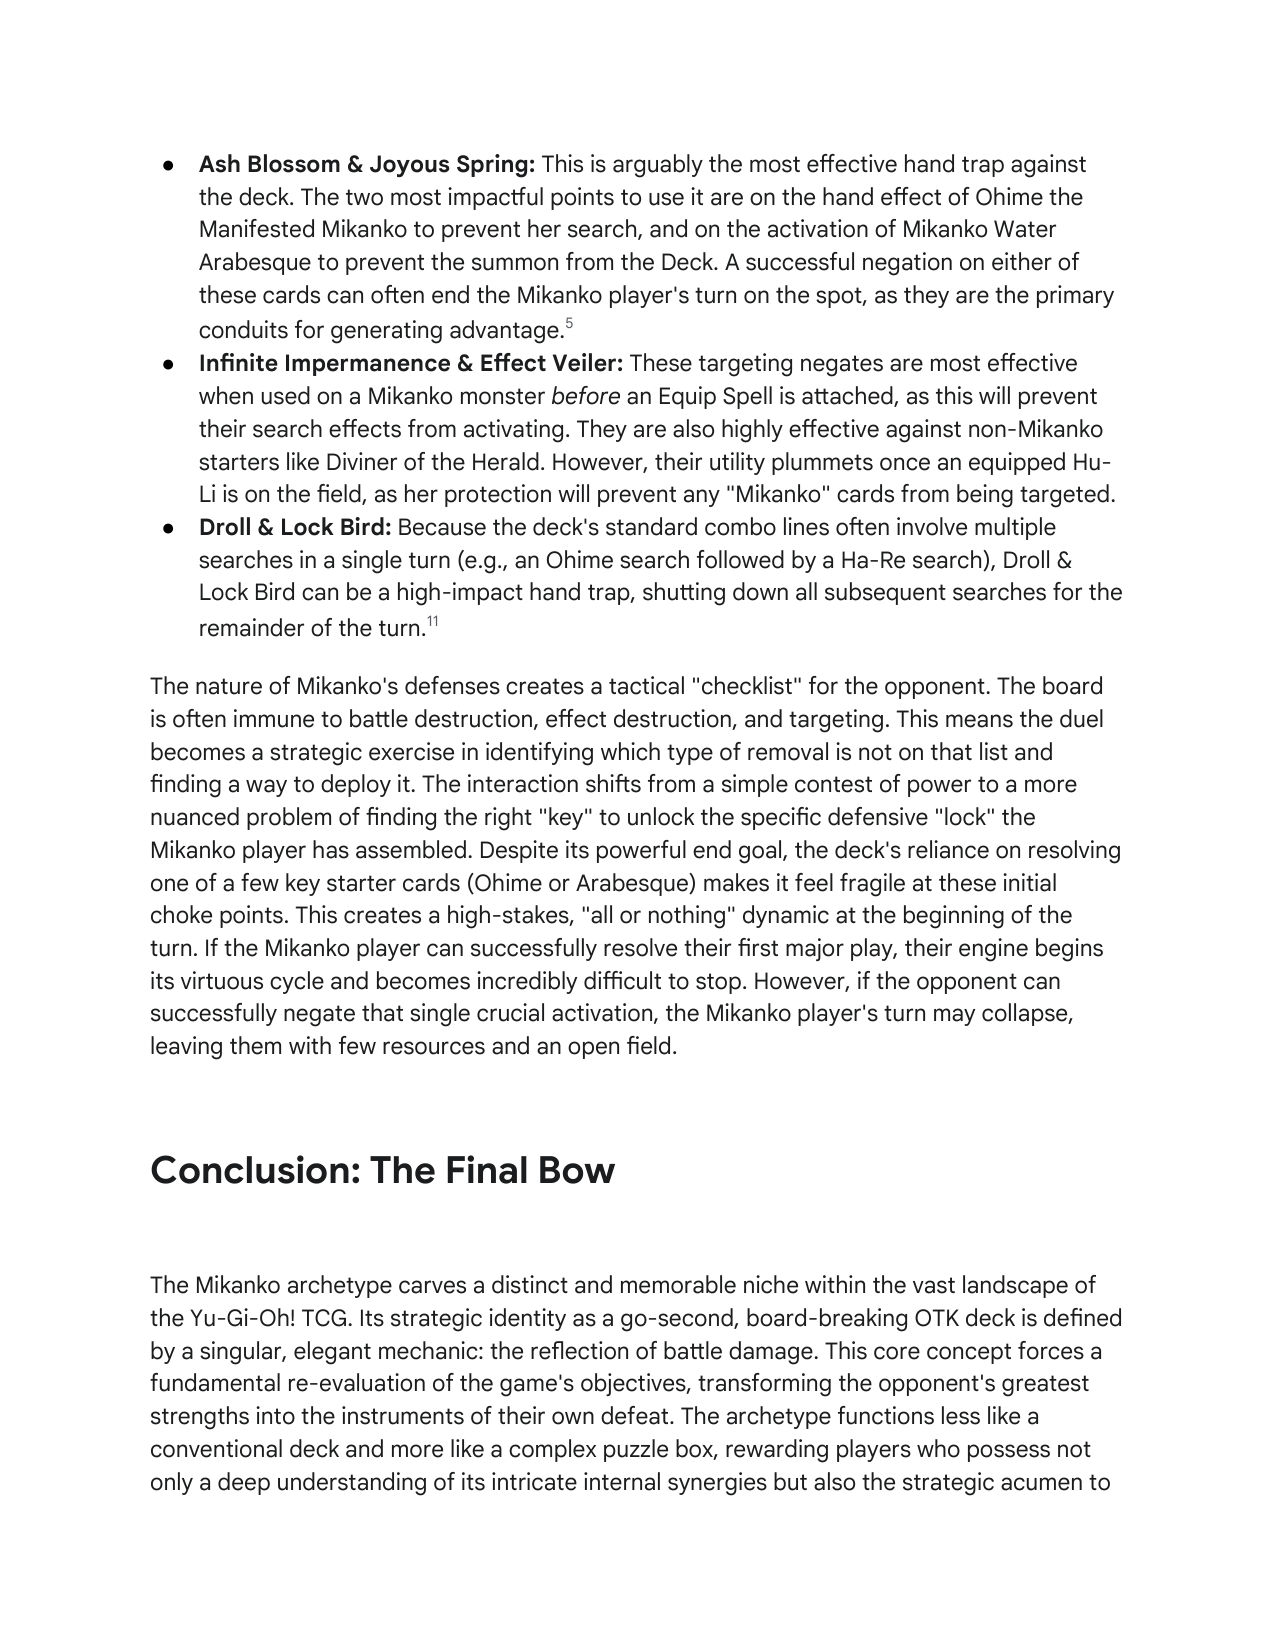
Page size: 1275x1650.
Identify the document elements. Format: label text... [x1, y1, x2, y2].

list Droll & Lock Bird: Because the deck's standard combo lines often involve multiple searches in a single turn (e.g., an Ohime search followed by a Ha-Re search), Droll & Lock Bird can be a high-impact hand trap, shutting down all subsequent searches for the remainder of the turn.11 [161, 513, 1125, 643]
list Infinite Impermanence & Effect Veiler: These targeting negates are most effective when used on a Mikanko monster before an Equip Spell is attached, as this will prevent their search effects from activating. They are also highly effective against non-Mikanko starters like Diviner of the Herald. However, their utility plummets once an equipped Hu-Li is on the field, as her protection will prevent any "Mikanko" cards from being targeted. [161, 350, 1125, 509]
text The nature of Mikanko's defenses creates a tactical "checklist" for the opponent. The board is often immune to battle destruction, effect destruction, and targeting. This means the duel becomes a strategic exercise in identifying which type of removal is not on that list and finding a way to deploy it. The interaction shifts from a simple contest of power to a more nuanced problem of finding the right "key" to unlock the specific defensive "lock" the Mikanko player has assembled. Despite its powerful end goal, the deck's reliance on resolving one of a few key starter cards (Ohime or Arabesque) makes it feel fragile at these initial choke points. This creates a high-stakes, "all or nothing" dynamic at the beginning of the turn. If the Mikanko player can successfully resolve their first major play, their engine begins its virtuous cycle and becomes incredibly difficult to stop. However, if the opponent can successfully negate that single crucial activation, the Mikanko player's turn may collapse, leaving them with few resources and an open field. [150, 672, 1125, 1061]
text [150, 1271, 1125, 1496]
subtitle Conclusion: The Final Bow [150, 1148, 1125, 1195]
list Ash Blossom & Joyous Spring: This is arguably the most effective hand trap against the deck. The two most impactful points to use it are on the hand effect of Ohime the Manifested Mikanko to prevent her search, and on the activation of Mikanko Water Arabesque to prevent the summon from the Deck. A successful negation on either of these cards can often end the Mikanko player's turn on the spot, as they are the primary conduits for generating advantage.5 [161, 150, 1125, 345]
